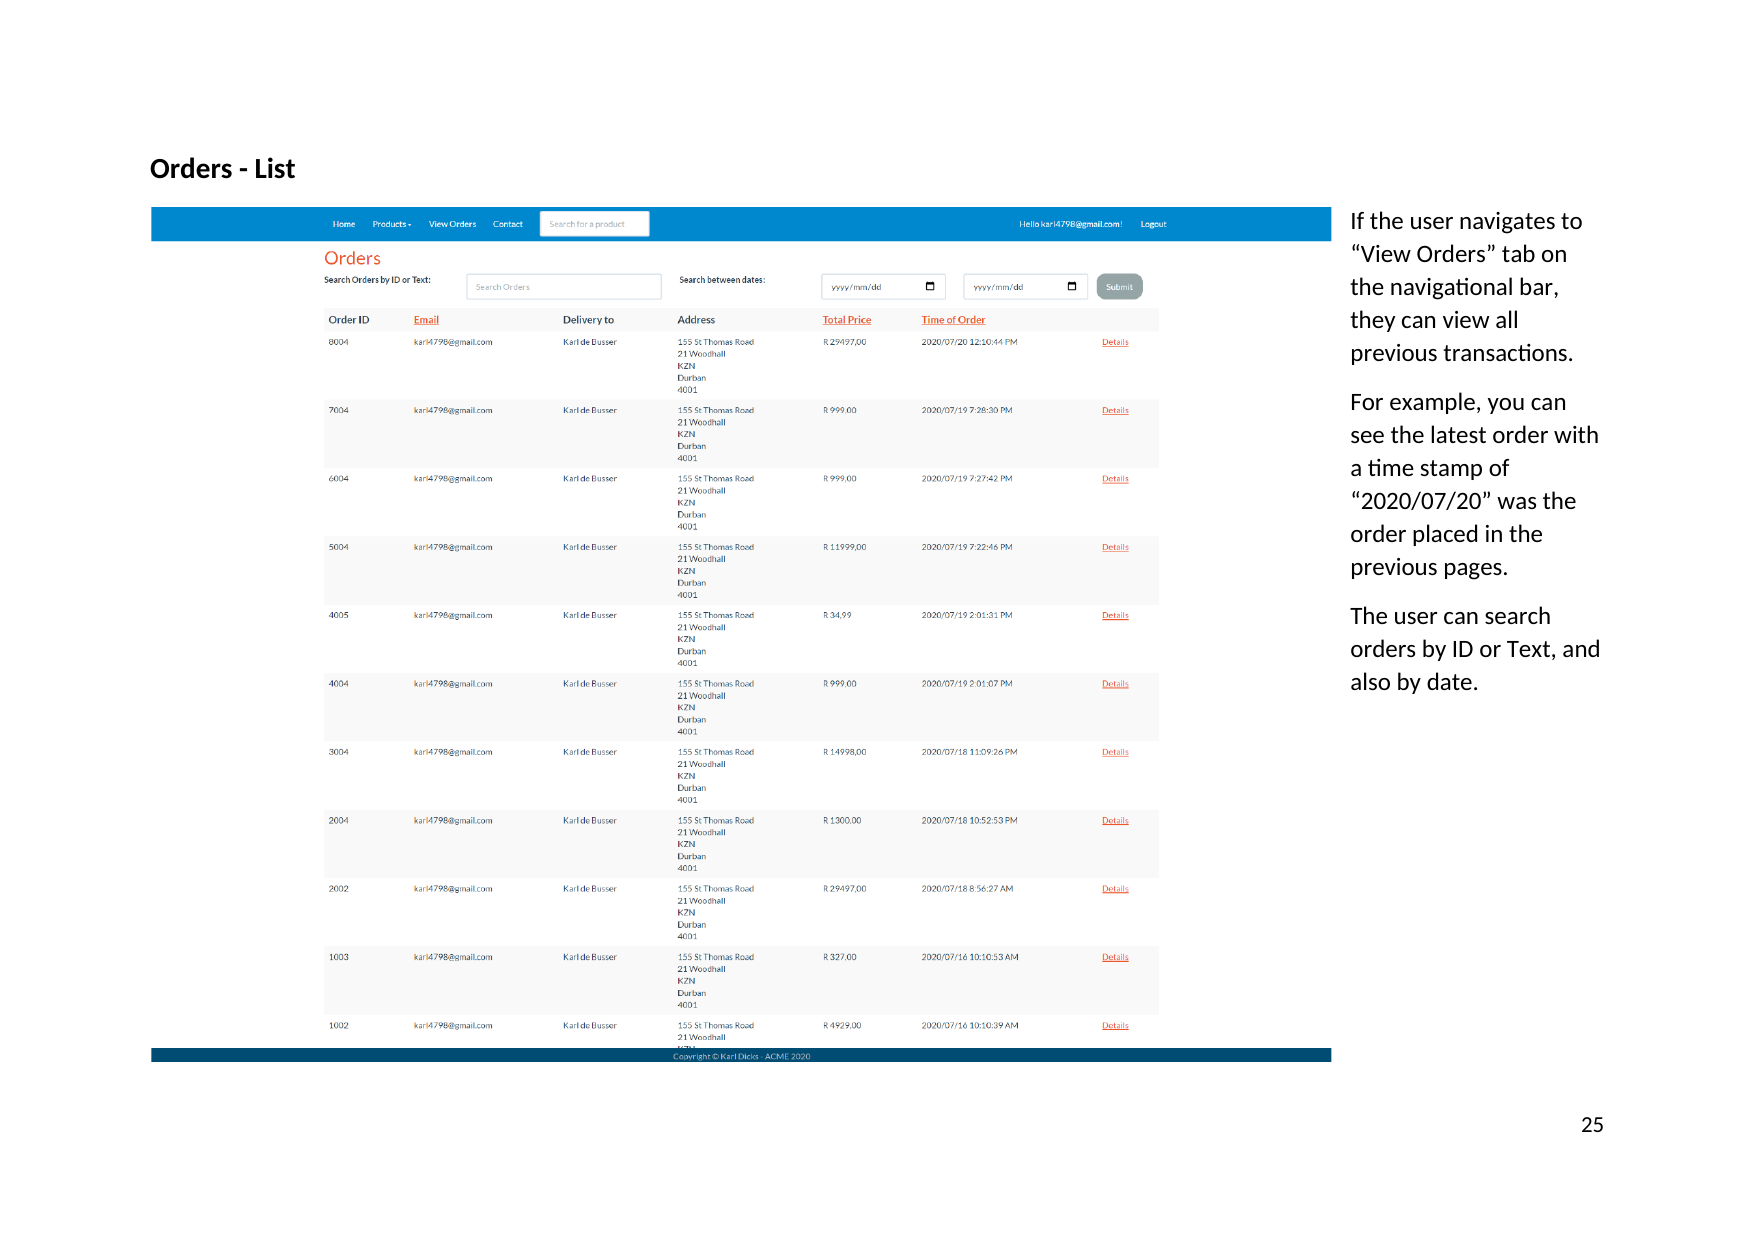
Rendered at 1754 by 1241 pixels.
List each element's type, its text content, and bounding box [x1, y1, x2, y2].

picture [540, 212, 649, 236]
text Orders - List [150, 150, 1604, 186]
picture [1077, 222, 1101, 228]
text If the user navigates to “View Orders” tab on the navigational bar, they can view all previous transactions. [150, 205, 1604, 367]
text For example, you can see the latest order with a time stamp of “2020/07/20” was the order placed in the previous pages. [1330, 386, 1604, 581]
picture [150, 207, 1330, 1060]
text The user can search orders by ID or Text, and also by date. [1330, 601, 1604, 697]
